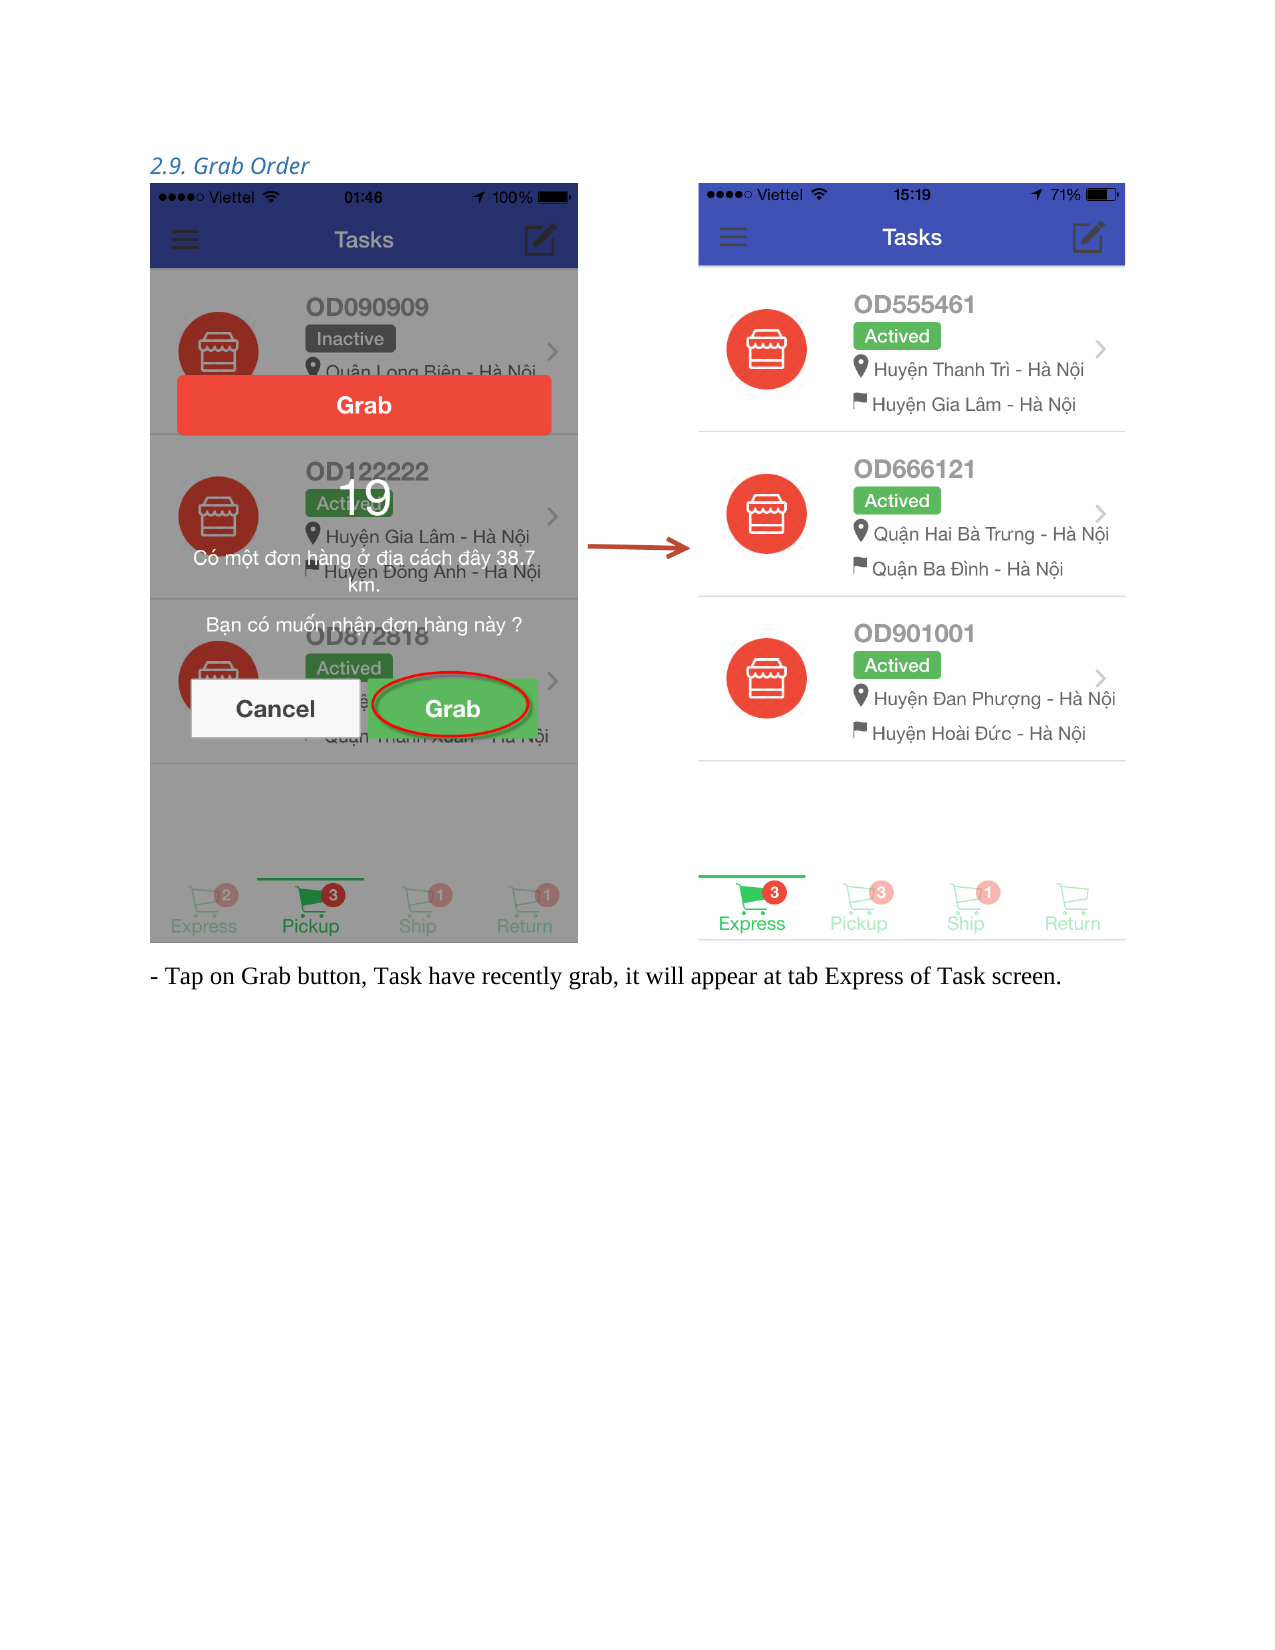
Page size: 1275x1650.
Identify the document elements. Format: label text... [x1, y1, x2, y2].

subtitle 2.9. Grab Order [150, 150, 1125, 181]
text - Tap on Grab button, Task have recently grab, it will appear at tab Express of Task screen. [150, 961, 1125, 990]
picture [150, 183, 1125, 943]
